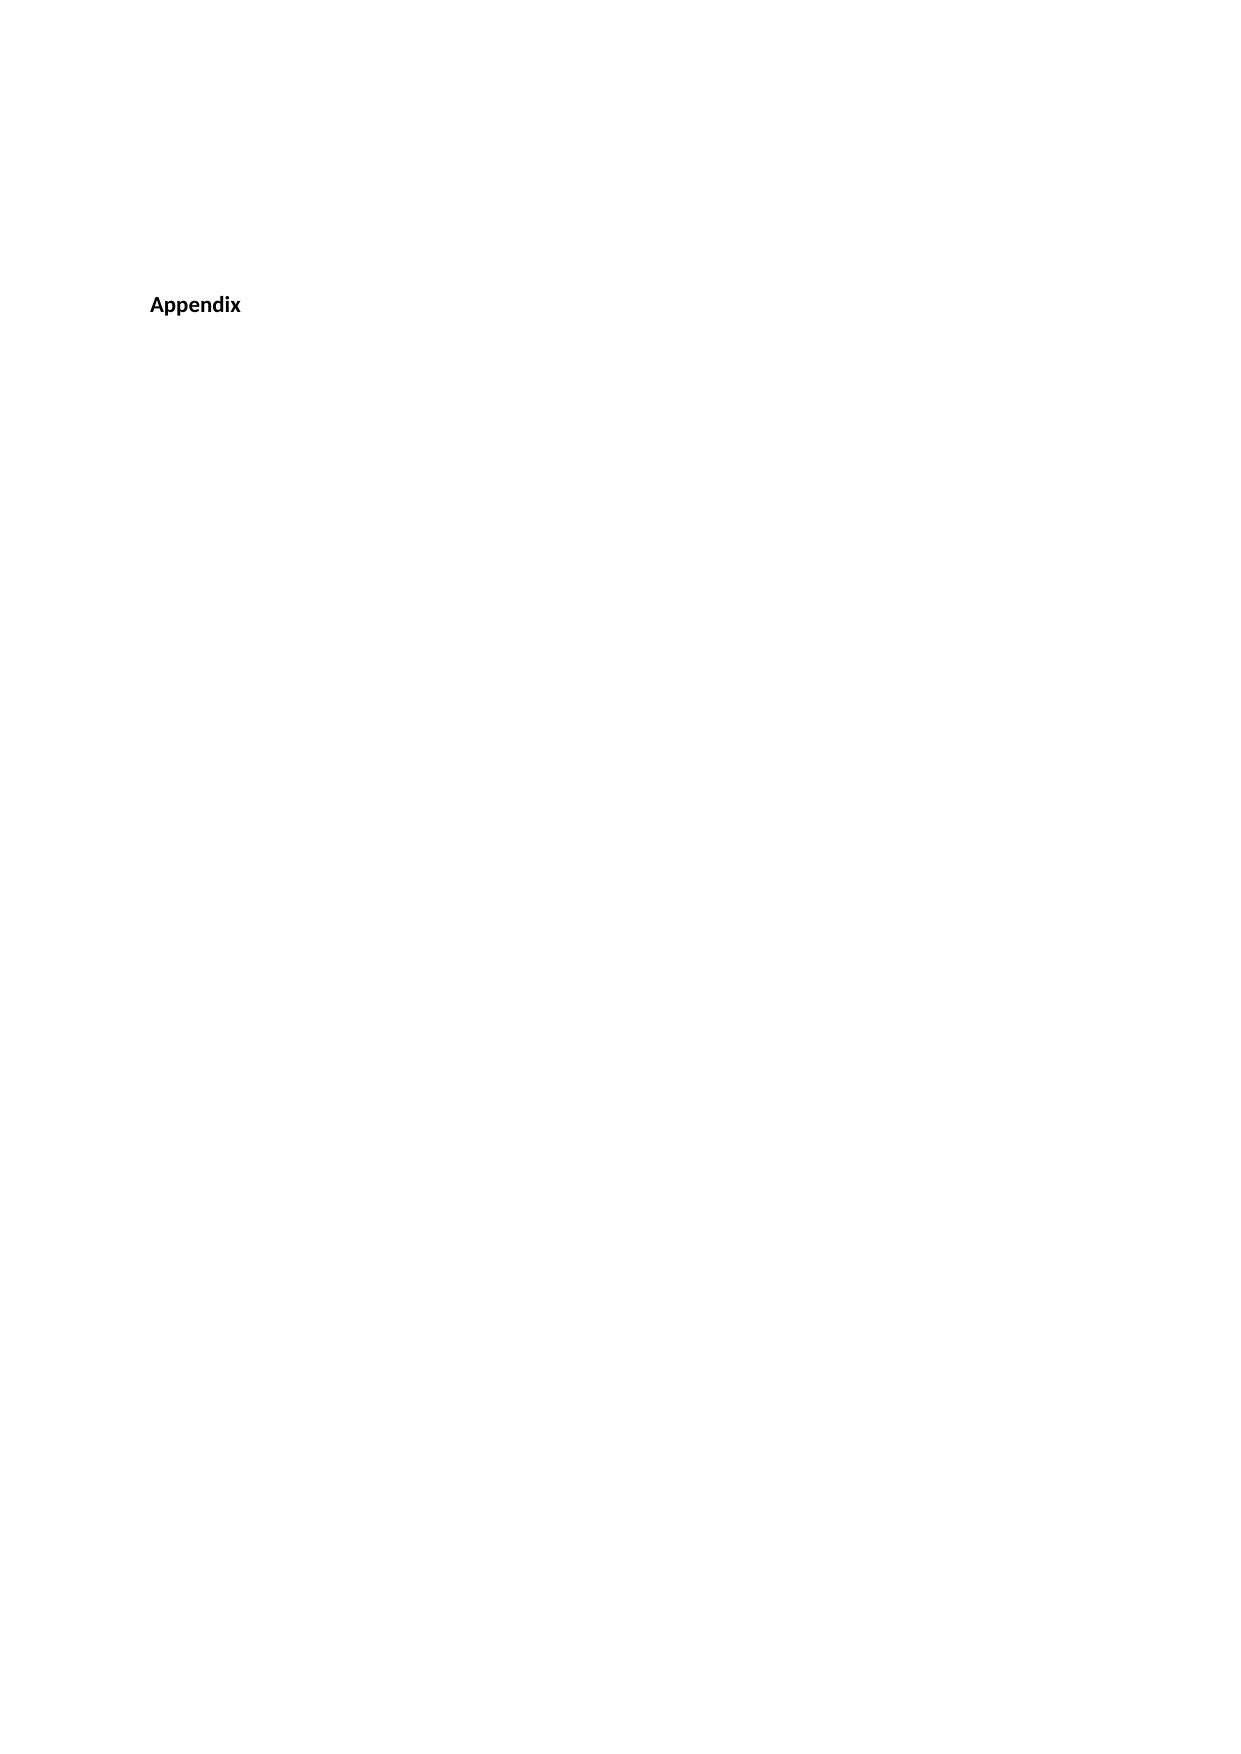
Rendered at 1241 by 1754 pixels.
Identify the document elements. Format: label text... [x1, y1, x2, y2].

text Appendix [150, 290, 1090, 318]
